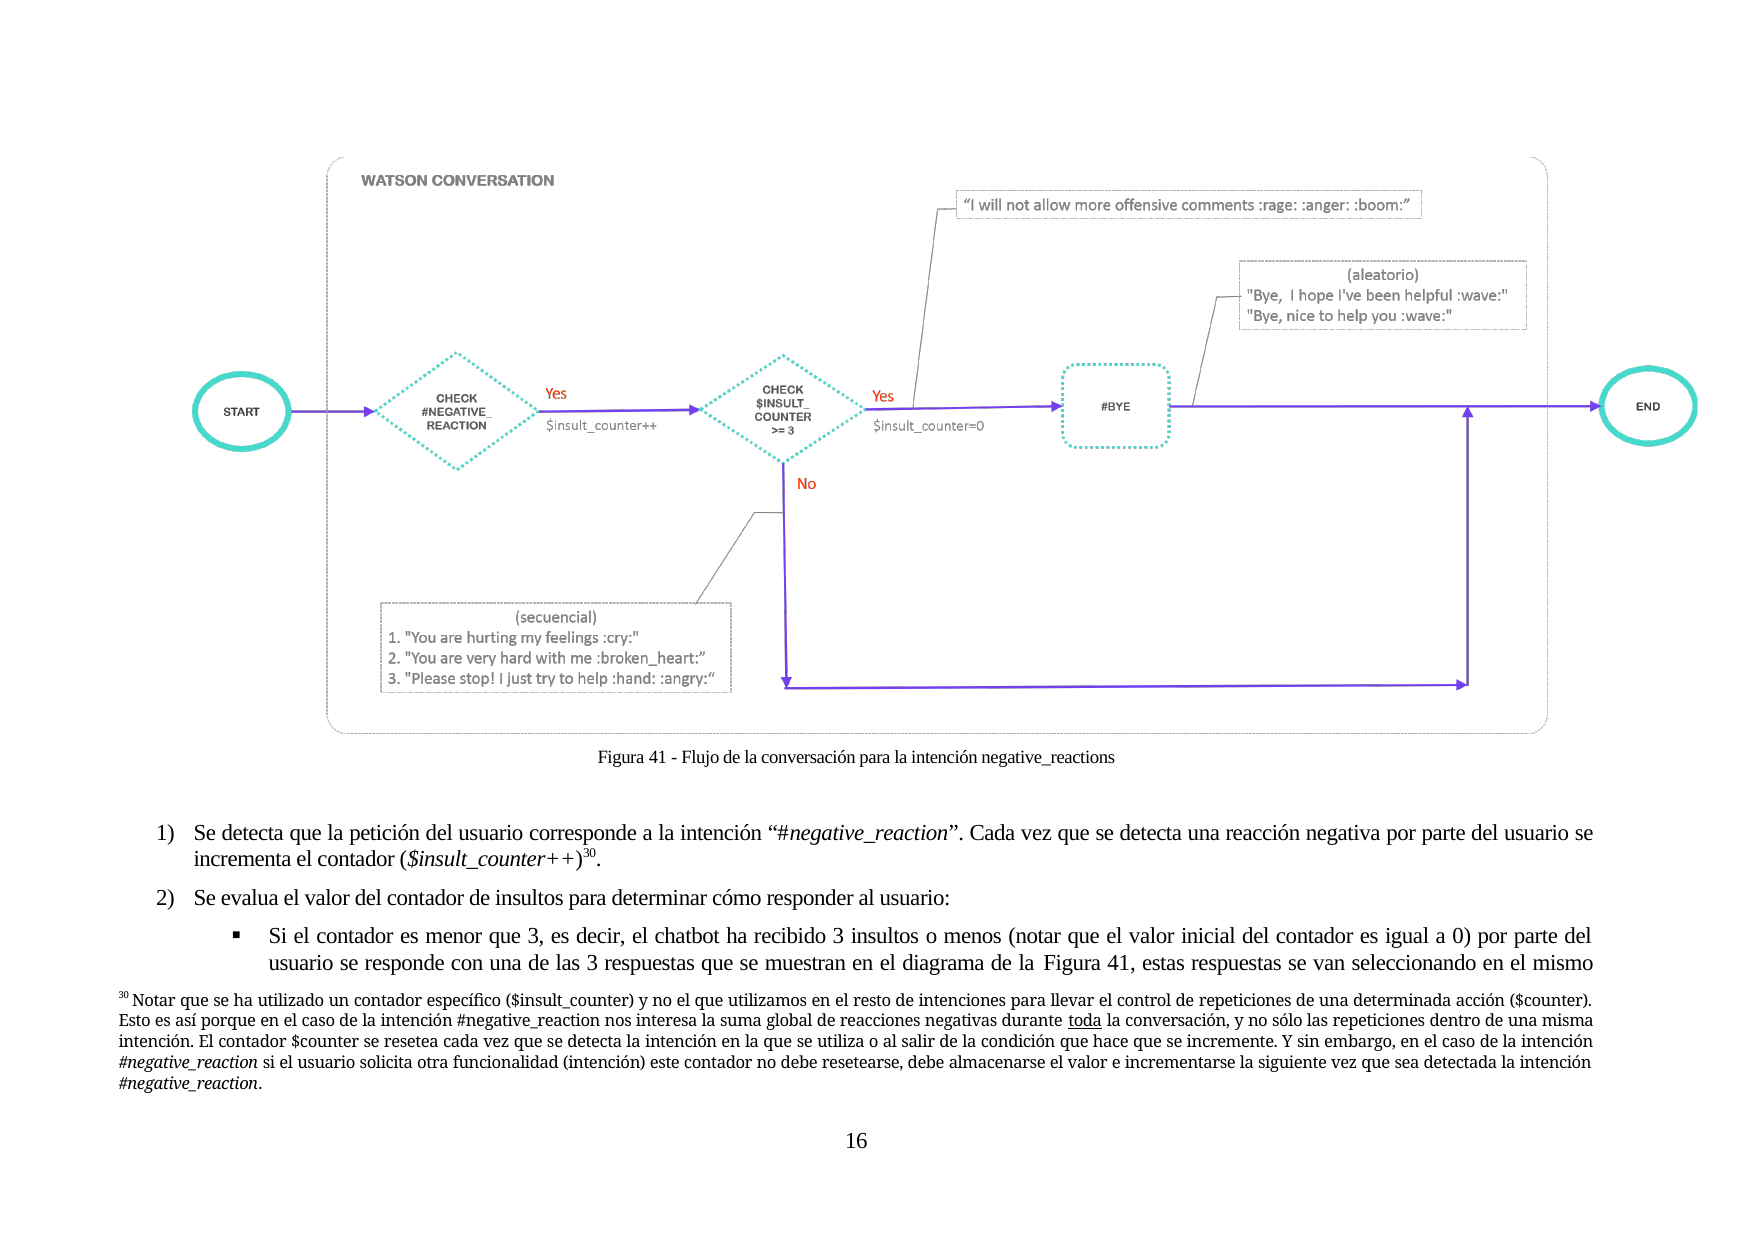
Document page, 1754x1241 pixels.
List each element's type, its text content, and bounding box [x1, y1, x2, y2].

list Se evalua el valor del contador de insultos para determinar cómo responder al usuario: [156, 884, 1594, 910]
picture [192, 157, 1698, 734]
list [231, 923, 1594, 975]
list Se detecta que la petición del usuario corresponde a la intención “#negative_reaction”. Cada vez que se detecta una reacción negativa por parte del usuario se incrementa el contador ($insult_counter++). [156, 818, 1594, 871]
